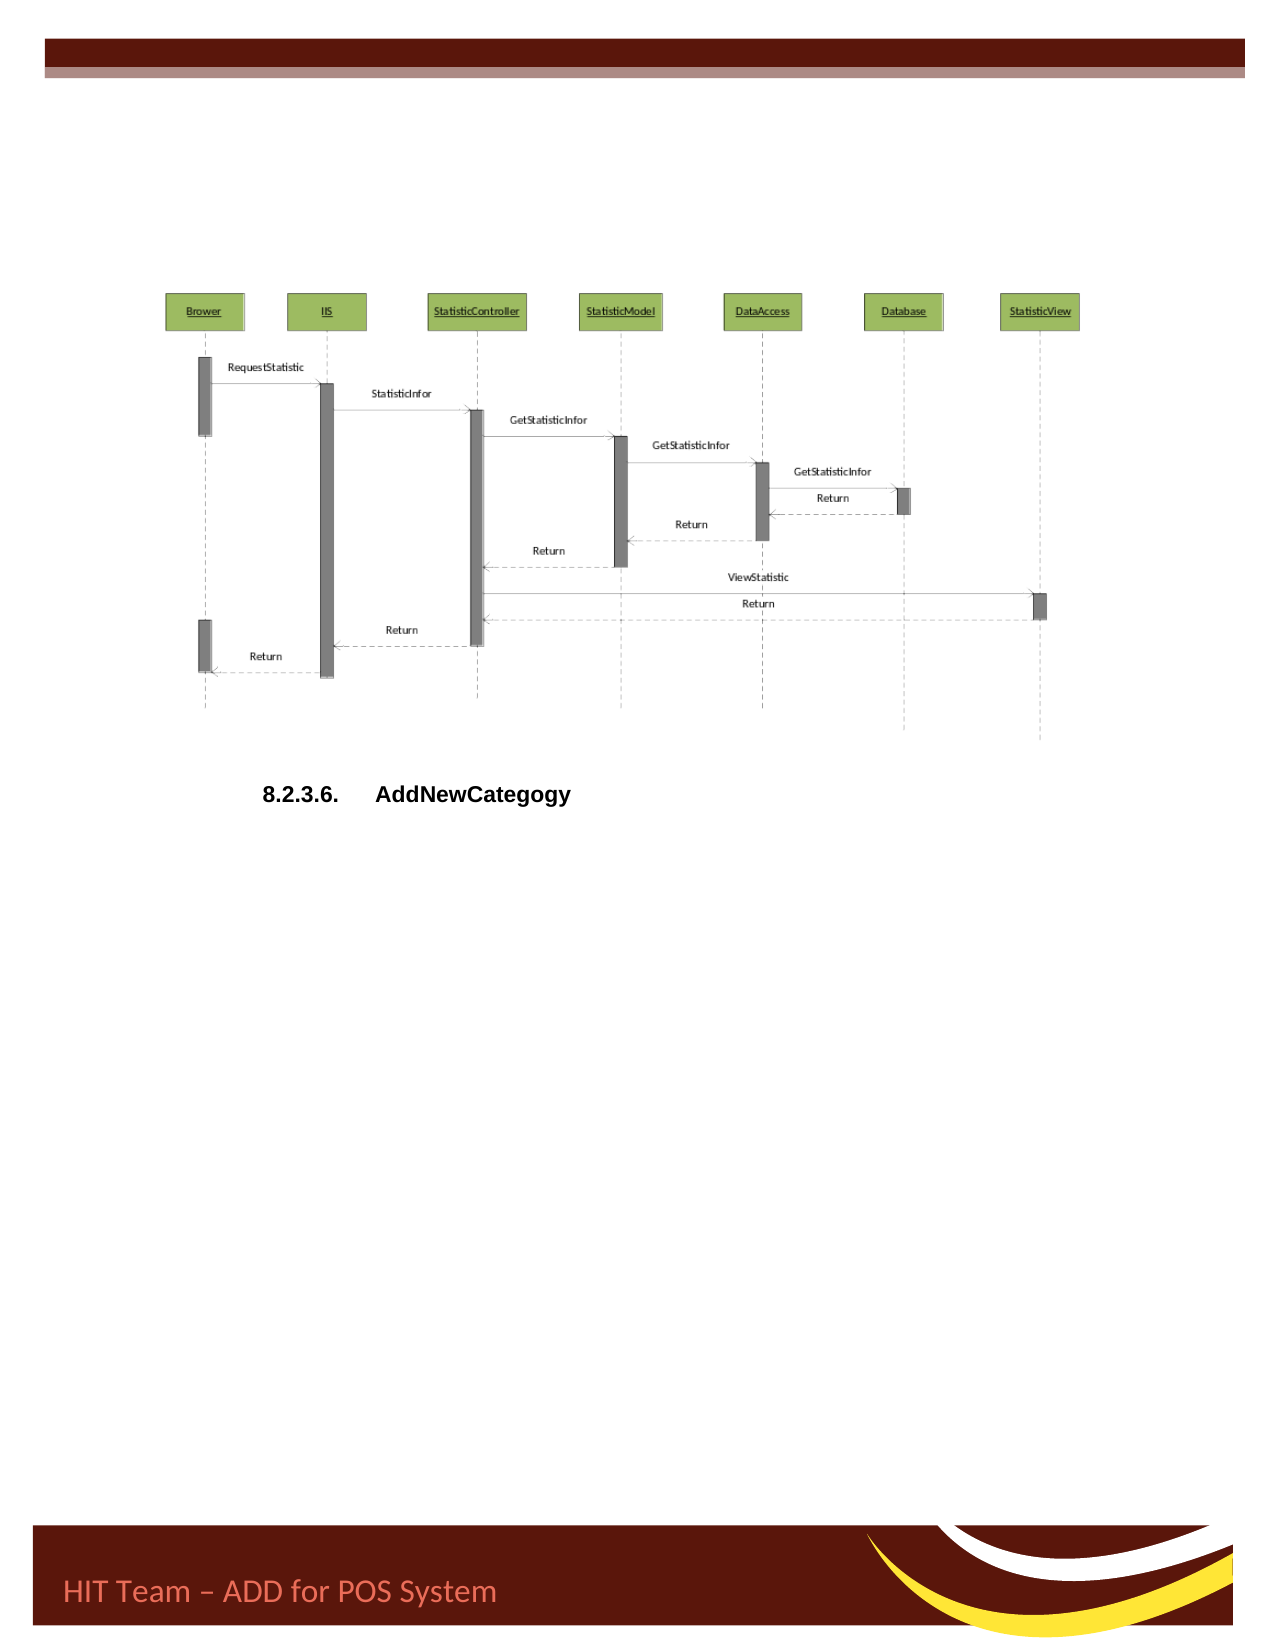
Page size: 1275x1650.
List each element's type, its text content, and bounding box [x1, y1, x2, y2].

list AddNewCategogy [262, 781, 1125, 807]
